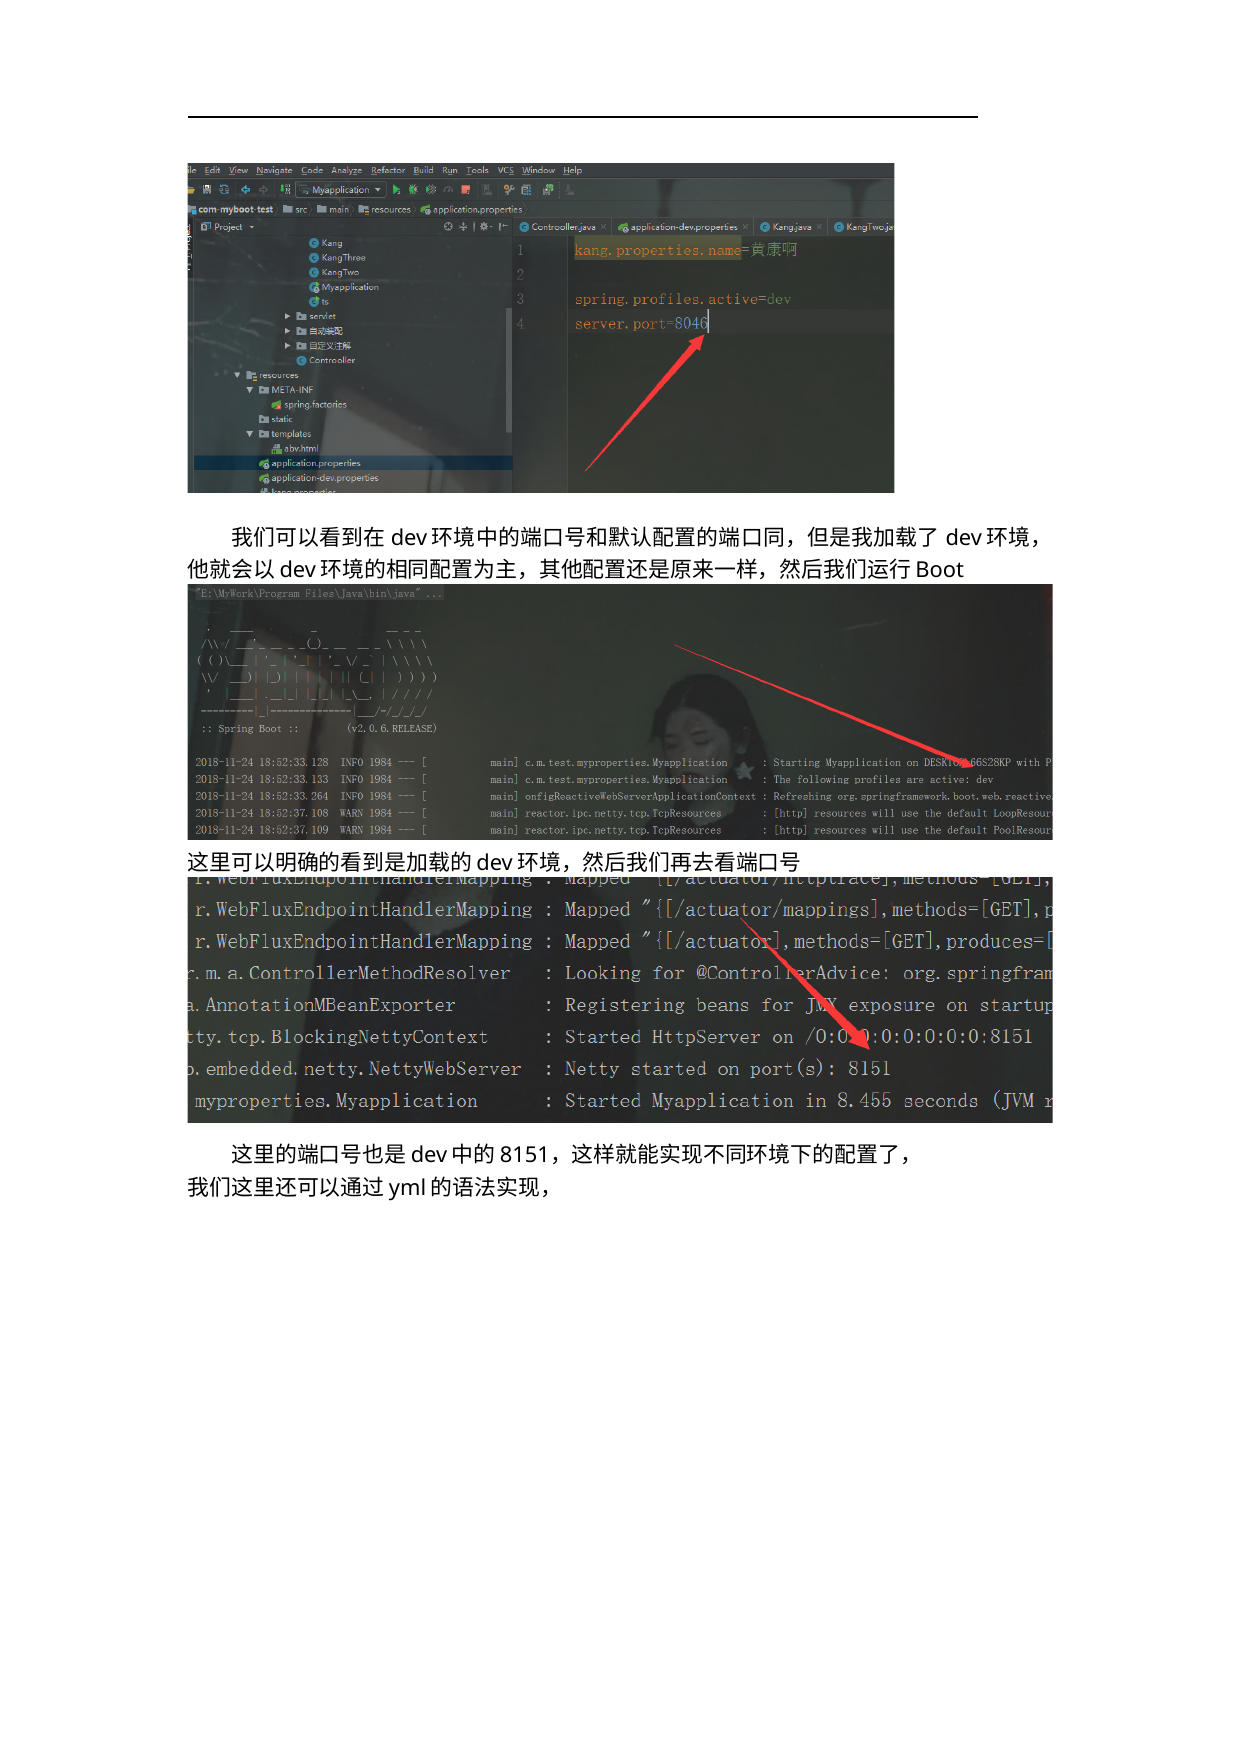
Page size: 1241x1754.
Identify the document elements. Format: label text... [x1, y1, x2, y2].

picture [187, 584, 1053, 840]
text 这里的端口号也是dev中的8151，这样就能实现不同环境下的配置了， [187, 1137, 1053, 1169]
text 我们这里还可以通过yml的语法实现， [187, 1169, 1053, 1202]
picture [187, 877, 1053, 1123]
text 这里可以明确的看到是加载的dev环境，然后我们再去看端口号 [187, 844, 1053, 877]
picture [187, 162, 895, 493]
text 我们可以看到在dev环境中的端口号和默认配置的端口同，但是我加载了dev环境，他就会以dev环境的相同配置为主，其他配置还是原来一样，然后我们运行Boot [187, 519, 1053, 584]
